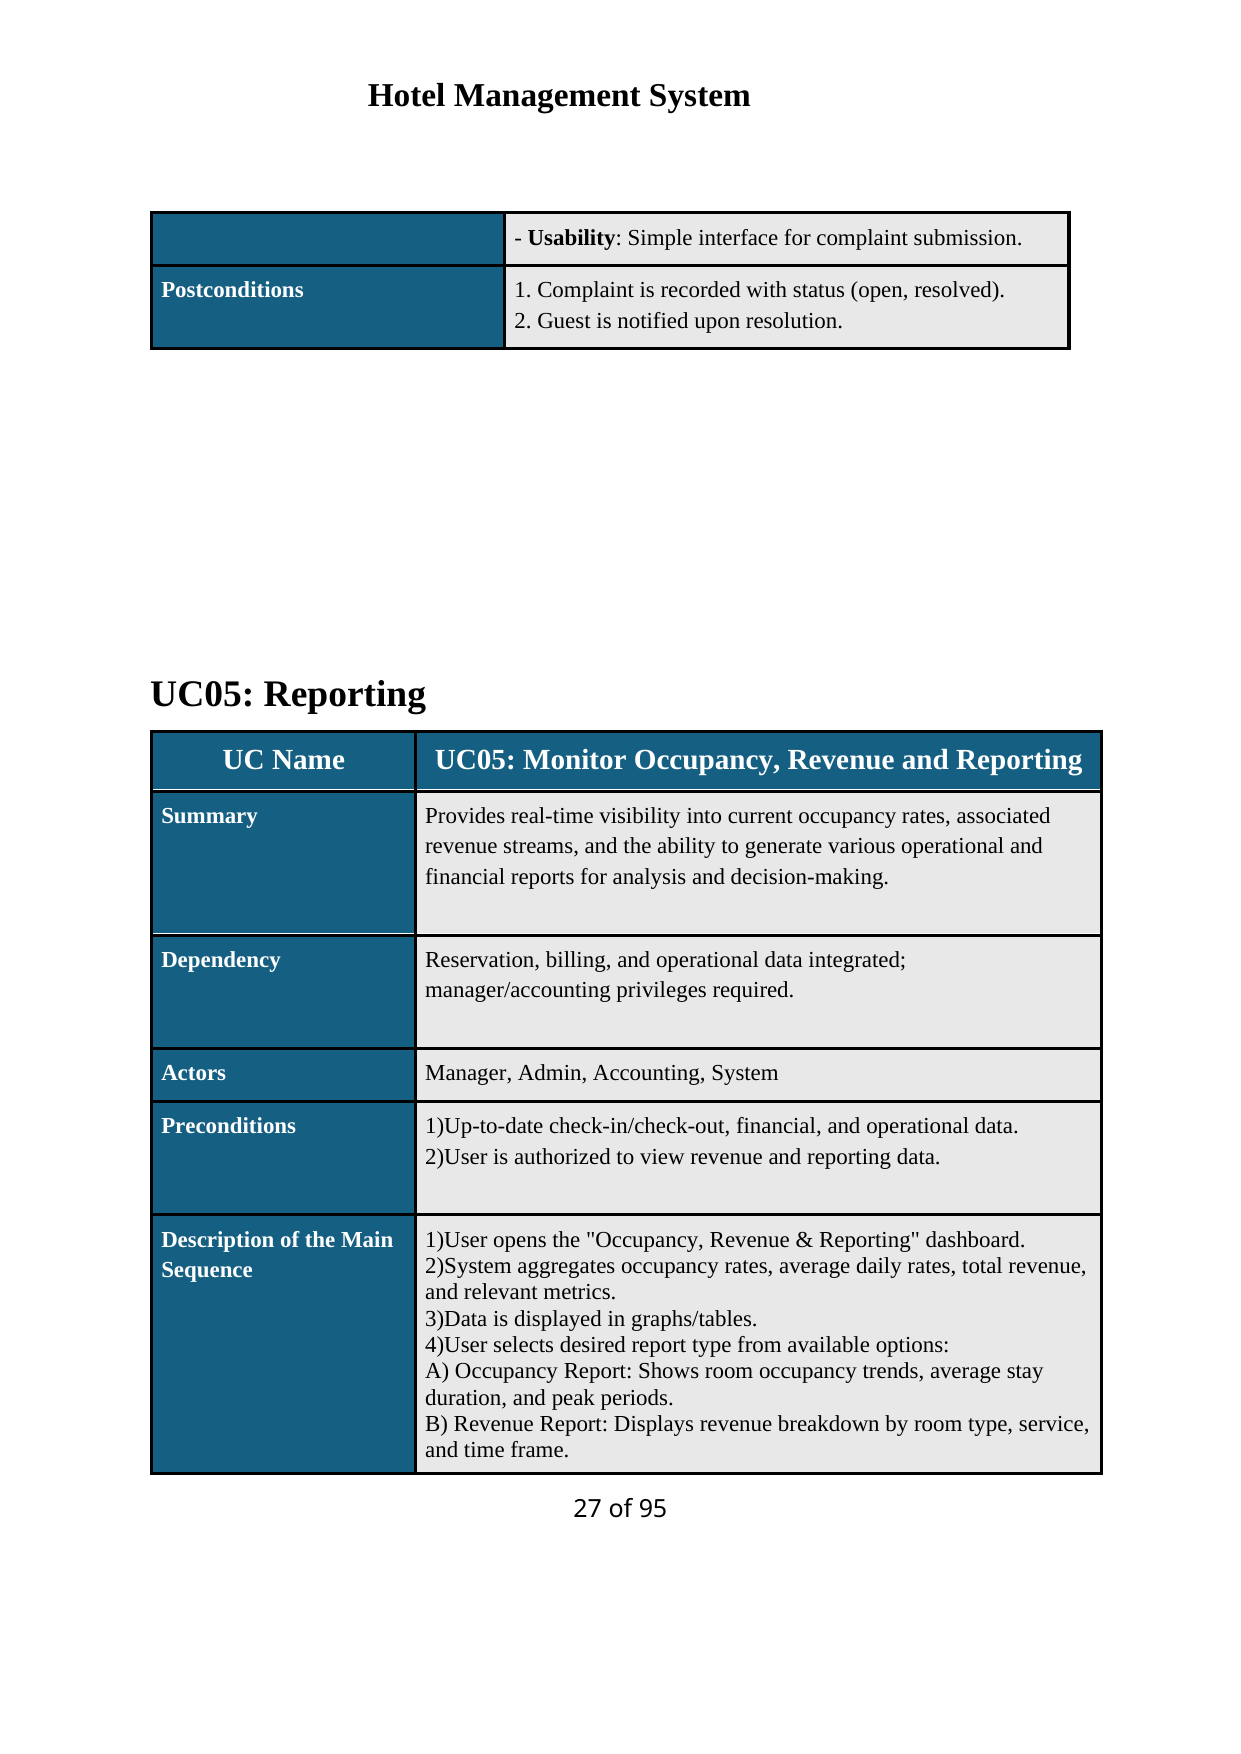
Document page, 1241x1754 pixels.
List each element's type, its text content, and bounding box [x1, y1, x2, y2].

table_cell Reservation, billing, and operational data integrated; manager/accounting privileges required. [417, 937, 1100, 1047]
table_cell 1. Complaint is recorded with status (open, resolved). 2. Guest is notified upon resolution. [506, 267, 1067, 347]
table_cell 1)Up-to-date check-in/check-out, financial, and operational data. 2)User is authorized to view revenue and reporting data. [417, 1103, 1100, 1213]
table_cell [417, 1216, 1100, 1472]
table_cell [153, 1216, 414, 1472]
table_cell Manager, Admin, Accounting, System [417, 1050, 1100, 1100]
table_cell Dependency [153, 937, 414, 1047]
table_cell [506, 214, 1067, 264]
subtitle UC05: Reporting [150, 671, 1090, 714]
table_cell Summary [153, 793, 414, 933]
table_cell Preconditions [153, 1103, 414, 1213]
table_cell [153, 214, 503, 264]
table_cell Provides real-time visibility into current occupancy rates, associated revenue streams, and the ability to generate various operational and financial reports for analysis and decision-making. [417, 793, 1100, 933]
table_cell Postconditions [153, 267, 503, 347]
table_header UC05: Monitor Occupancy, Revenue and Reporting [417, 733, 1100, 789]
table_cell Actors [153, 1050, 414, 1100]
table_header UC Name [153, 733, 414, 789]
